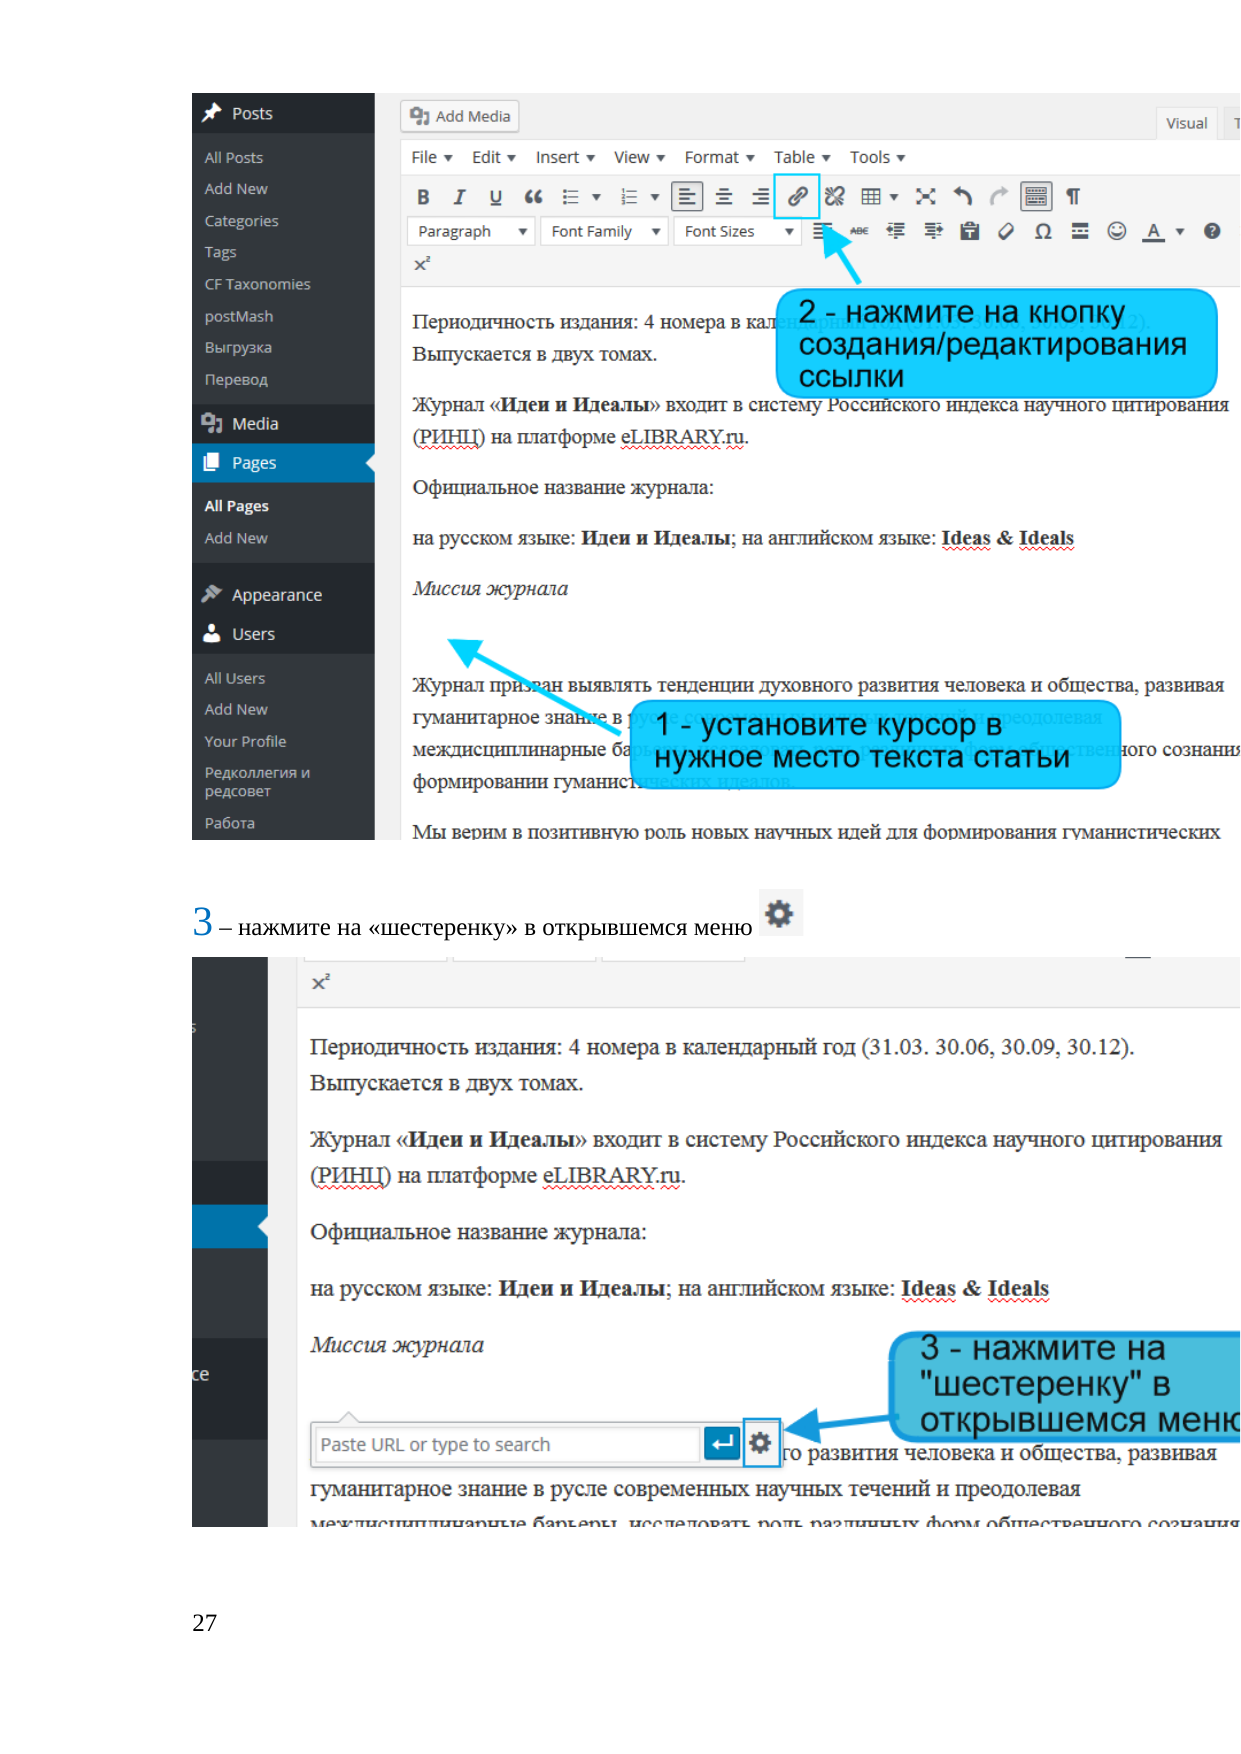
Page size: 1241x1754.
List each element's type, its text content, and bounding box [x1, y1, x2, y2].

picture [234, 458, 239, 468]
picture [192, 93, 1241, 840]
picture [246, 460, 259, 470]
picture [262, 460, 272, 468]
picture [759, 889, 804, 936]
picture [192, 957, 1241, 1527]
text 3 – нажмите на «шестеренку» в открывшемся меню [118, 889, 1152, 944]
picture [203, 453, 219, 471]
